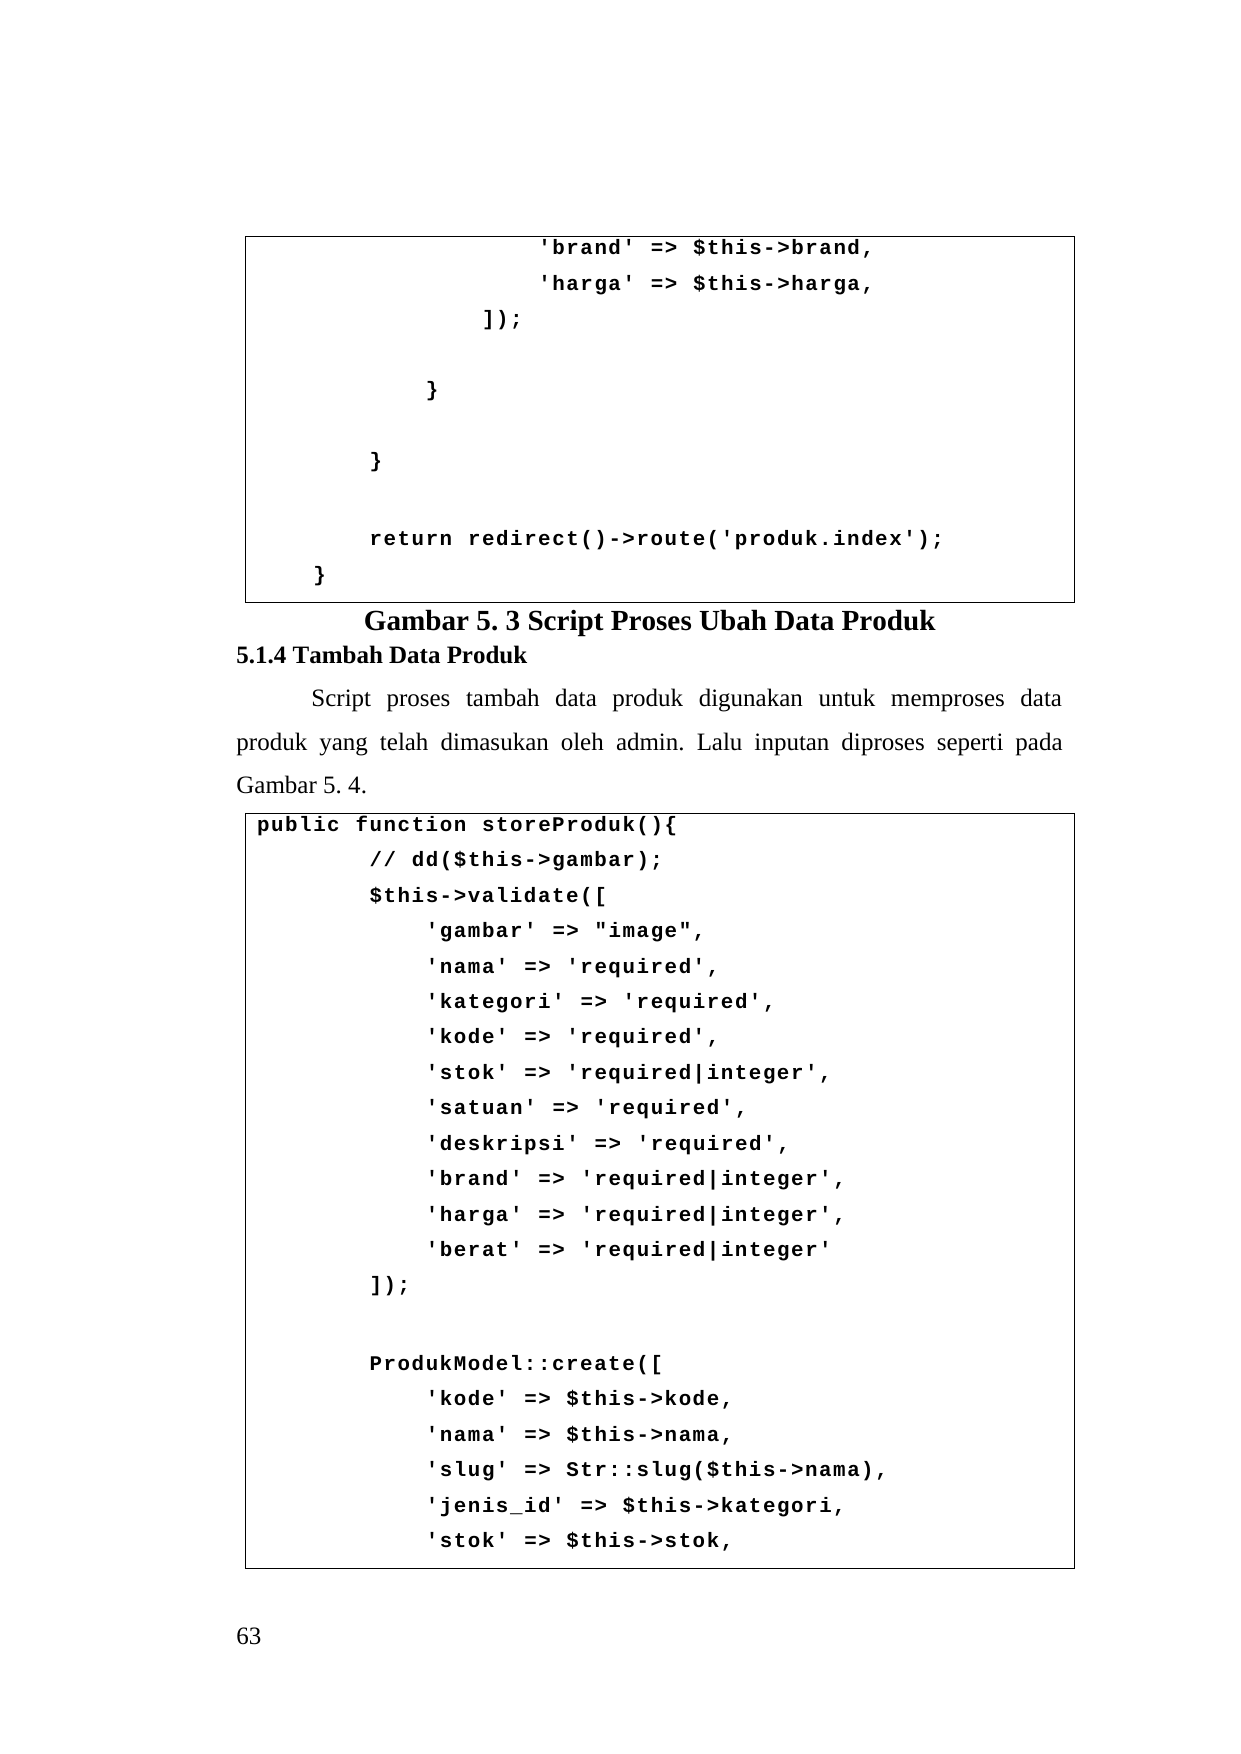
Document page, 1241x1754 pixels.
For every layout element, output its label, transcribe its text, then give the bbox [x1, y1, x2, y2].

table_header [246, 237, 1074, 602]
text Script proses tambah data produk digunakan untuk memproses data produk yang telah dimasukan oleh admin. Lalu inputan diproses seperti pada Gambar 5. 4. [236, 683, 1063, 798]
subtitle 5.1.4 Tambah Data Produk [236, 640, 1063, 669]
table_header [246, 814, 1074, 1568]
